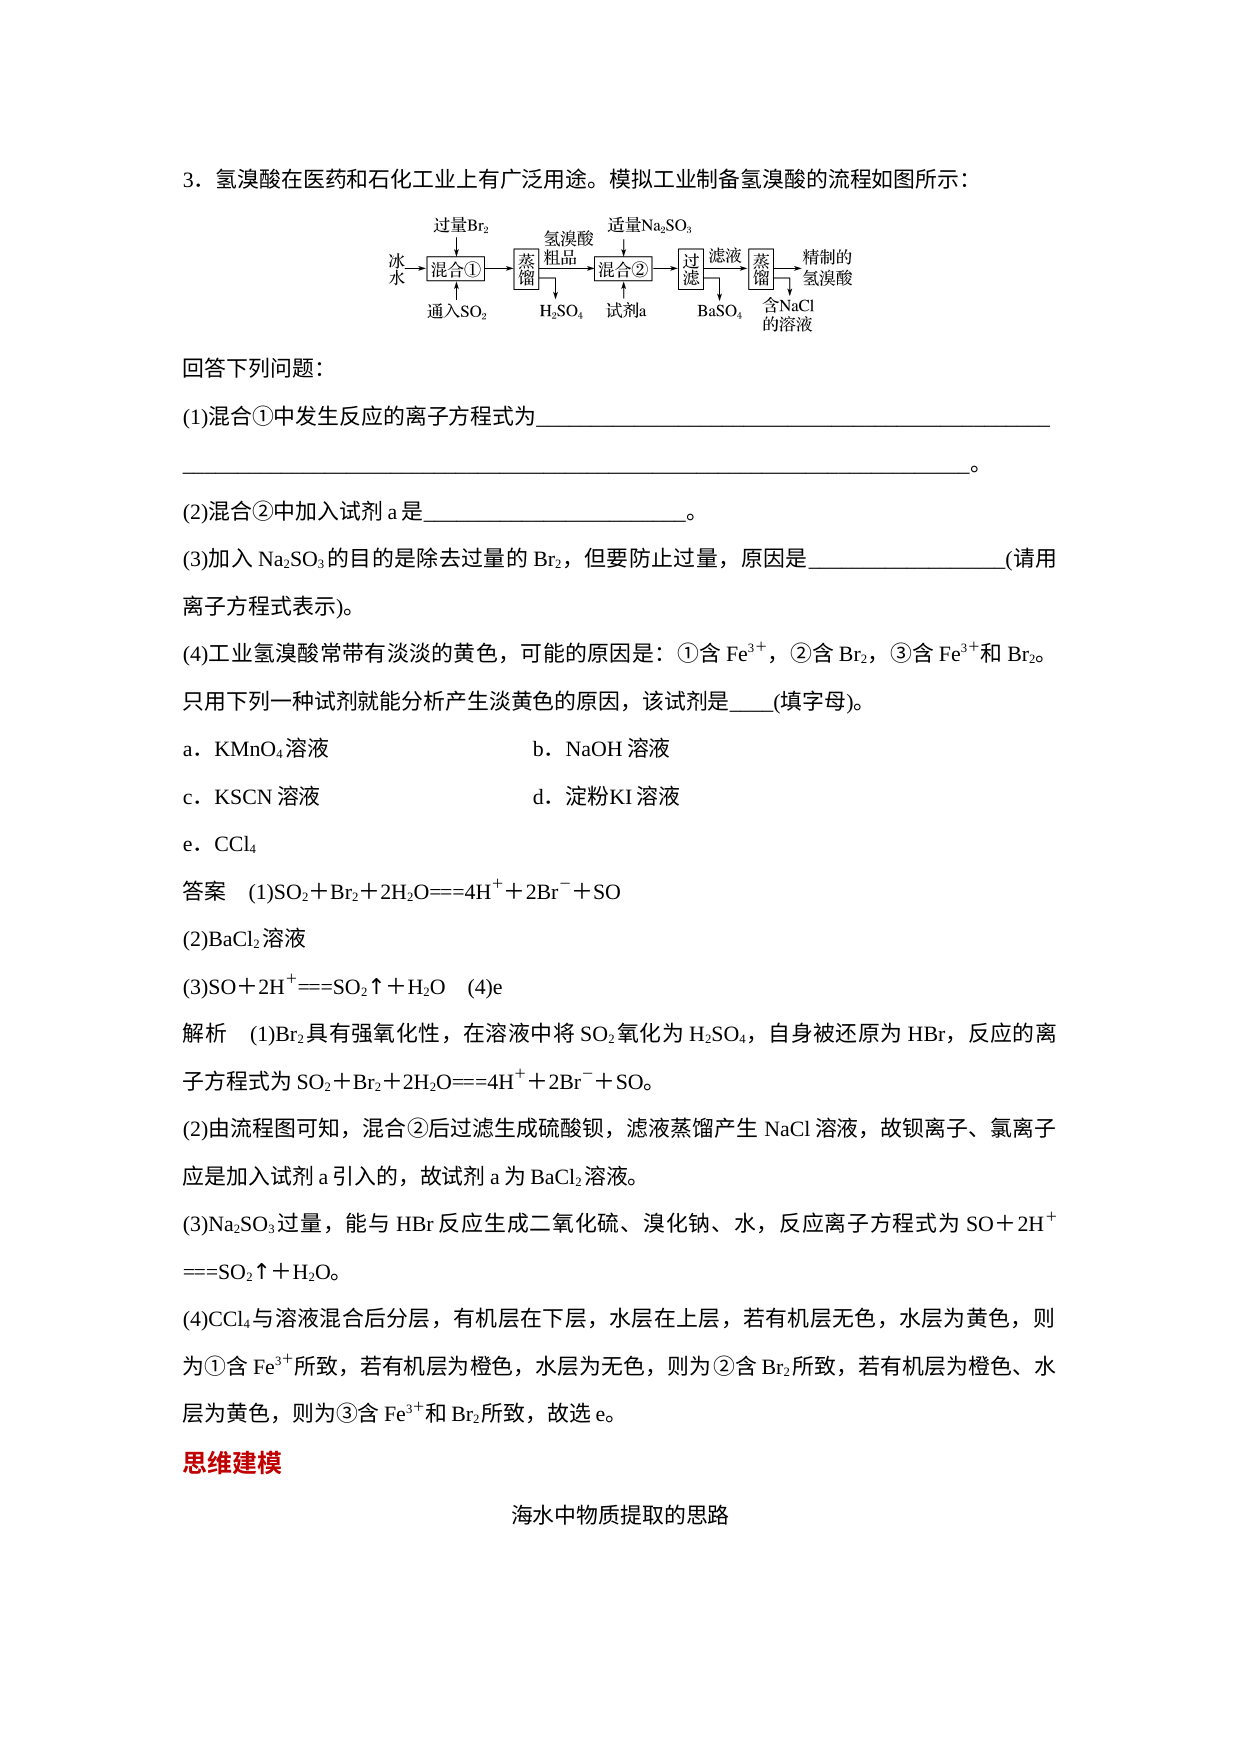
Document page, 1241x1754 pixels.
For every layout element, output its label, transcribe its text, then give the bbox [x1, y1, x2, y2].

text (3)Na2SO3过量，能与HBr反应生成二氧化硫、溴化钠、水，反应离子方程式为SO＋2H＋===SO2↑＋H2O。 [183, 1206, 1058, 1286]
text (2)混合②中加入试剂a是________________________。 [183, 494, 1058, 525]
text (3)SO＋2H＋===SO2↑＋H2O (4)e [183, 969, 1058, 1000]
text (2)BaCl2溶液 [183, 921, 1058, 953]
text 3．氢溴酸在医药和石化工业上有广泛用途。模拟工业制备氢溴酸的流程如图所示： [183, 162, 1058, 194]
text 答案 (1)SO2＋Br2＋2H2O===4H＋＋2Br－＋SO [183, 874, 1058, 905]
text ________________________________________________________________________。 [183, 446, 1058, 478]
text (4)CCl4与溶液混合后分层，有机层在下层，水层在上层，若有机层无色，水层为黄色，则为①含Fe3＋所致，若有机层为橙色，水层为无色，则为②含Br2所致，若有机层为橙色、水层为黄色，则为③含Fe3＋和Br2所致，故选e。 [183, 1301, 1058, 1428]
picture [386, 209, 854, 337]
text (1)混合①中发生反应的离子方程式为_______________________________________________ [183, 399, 1058, 430]
text 回答下列问题： [183, 351, 1058, 383]
text (3)加入Na2SO3的目的是除去过量的Br2，但要防止过量，原因是__________________(请用离子方程式表示)。 [183, 541, 1058, 620]
text 海水中物质提取的思路 [183, 1498, 1058, 1530]
text 思维建模 [183, 1444, 1058, 1480]
text (2)由流程图可知，混合②后过滤生成硫酸钡，滤液蒸馏产生NaCl溶液，故钡离子、氯离子应是加入试剂a引入的，故试剂a为BaCl2溶液。 [183, 1111, 1058, 1190]
text (4)工业氢溴酸常带有淡淡的黄色，可能的原因是：①含Fe3＋，②含Br2，③含Fe3＋和Br2。只用下列一种试剂就能分析产生淡黄色的原因，该试剂是____(填字母)。 [183, 636, 1058, 715]
text 解析 (1)Br2具有强氧化性，在溶液中将SO2氧化为H2SO4，自身被还原为HBr，反应的离子方程式为SO2＋Br2＋2H2O===4H＋＋2Br－＋SO。 [183, 1016, 1058, 1095]
text c．KSCN溶液 d．淀粉­KI溶液 [183, 779, 1058, 810]
text e．CCl4 [183, 826, 1058, 858]
text a．KMnO4溶液 b．NaOH溶液 [183, 731, 1058, 763]
